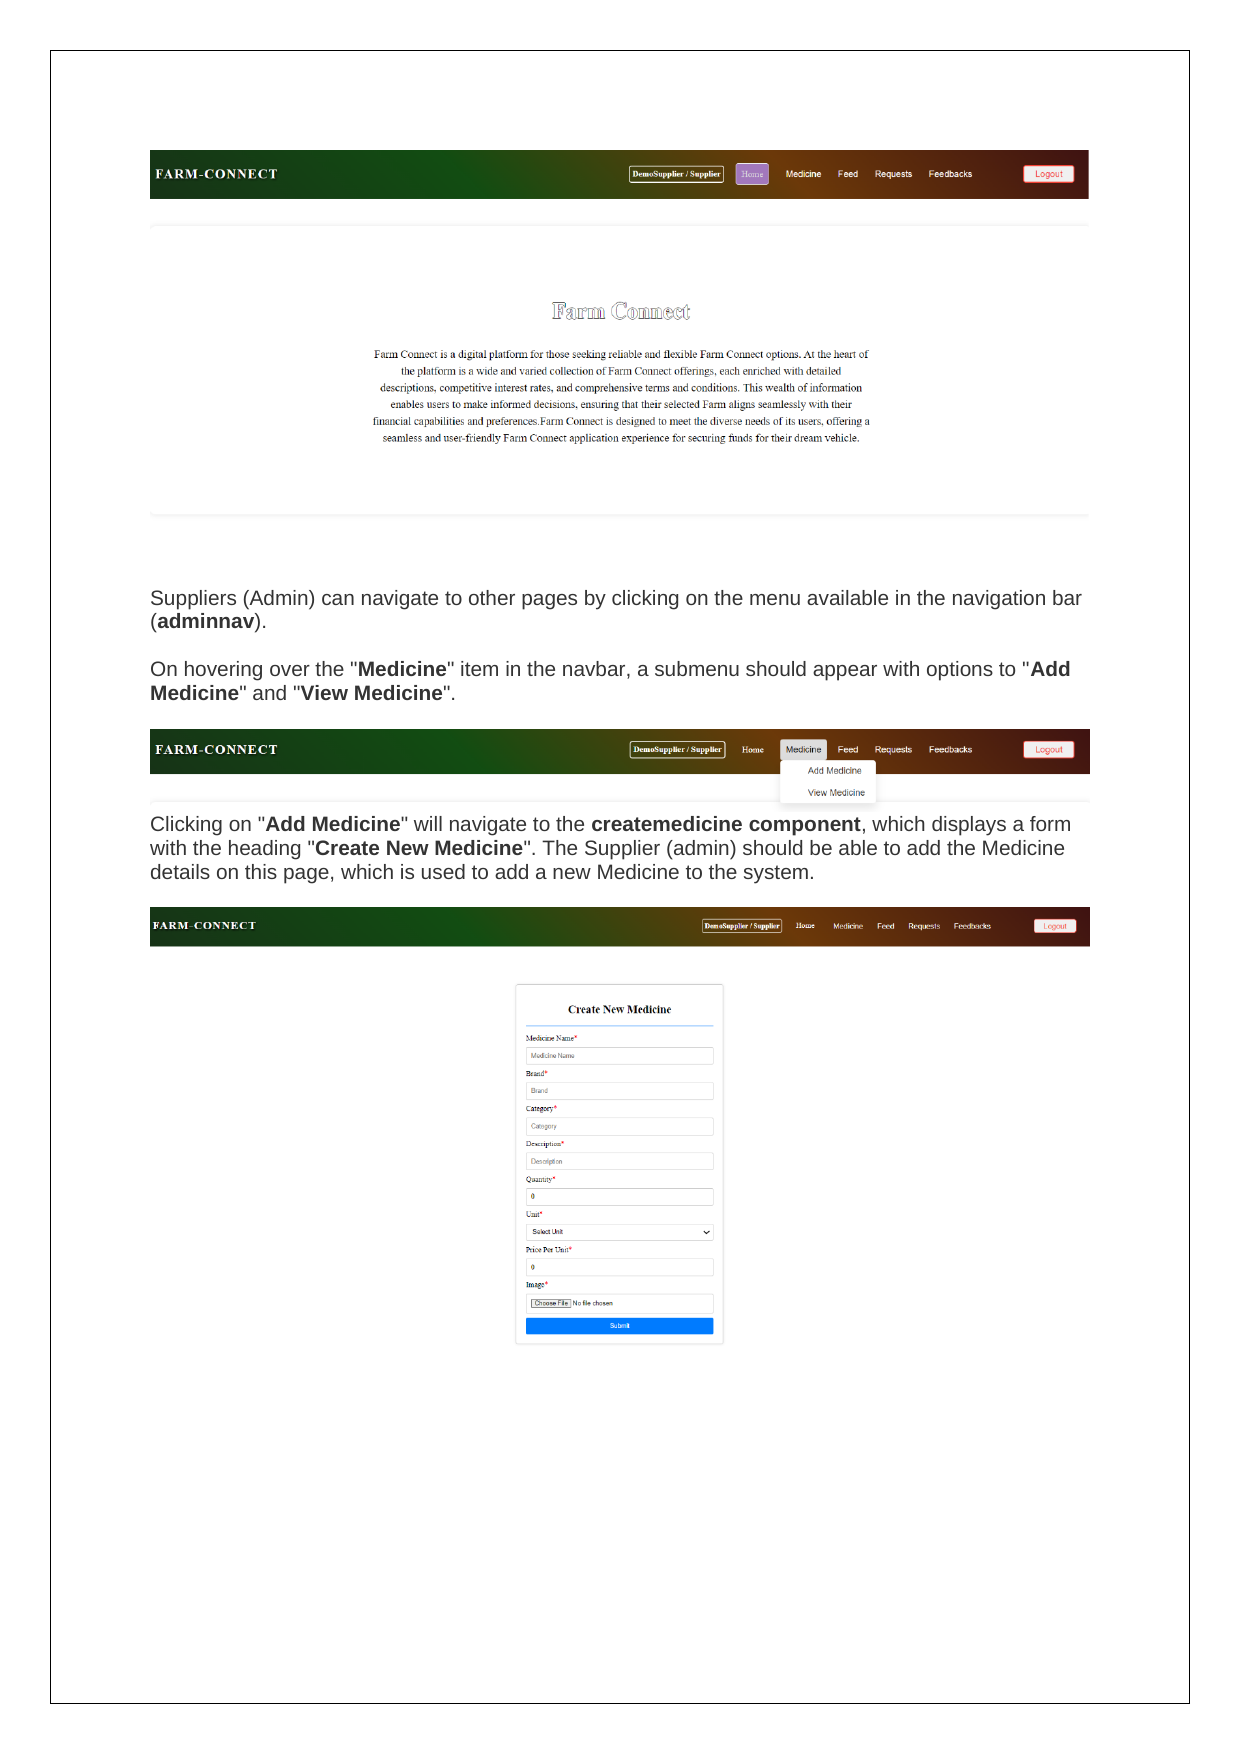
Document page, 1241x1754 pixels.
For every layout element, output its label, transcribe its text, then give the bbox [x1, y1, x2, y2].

text On hovering over the "Medicine" item in the navbar, a submenu should appear with options to "Add Medicine" and "View Medicine". [150, 657, 1090, 705]
text Clicking on "Add Medicine" will navigate to the createmedicine component, which displays a form with the heading "Create New Medicine". The Supplier (admin) should be able to add the Medicine details on this page, which is used to add a new Medicine to the system. [150, 812, 1090, 884]
picture [150, 150, 1089, 562]
picture [150, 729, 1090, 812]
text Suppliers (Admin) can navigate to other pages by clicking on the menu available in the navigation bar (adminnav). [150, 585, 1090, 633]
picture [150, 907, 1090, 1348]
